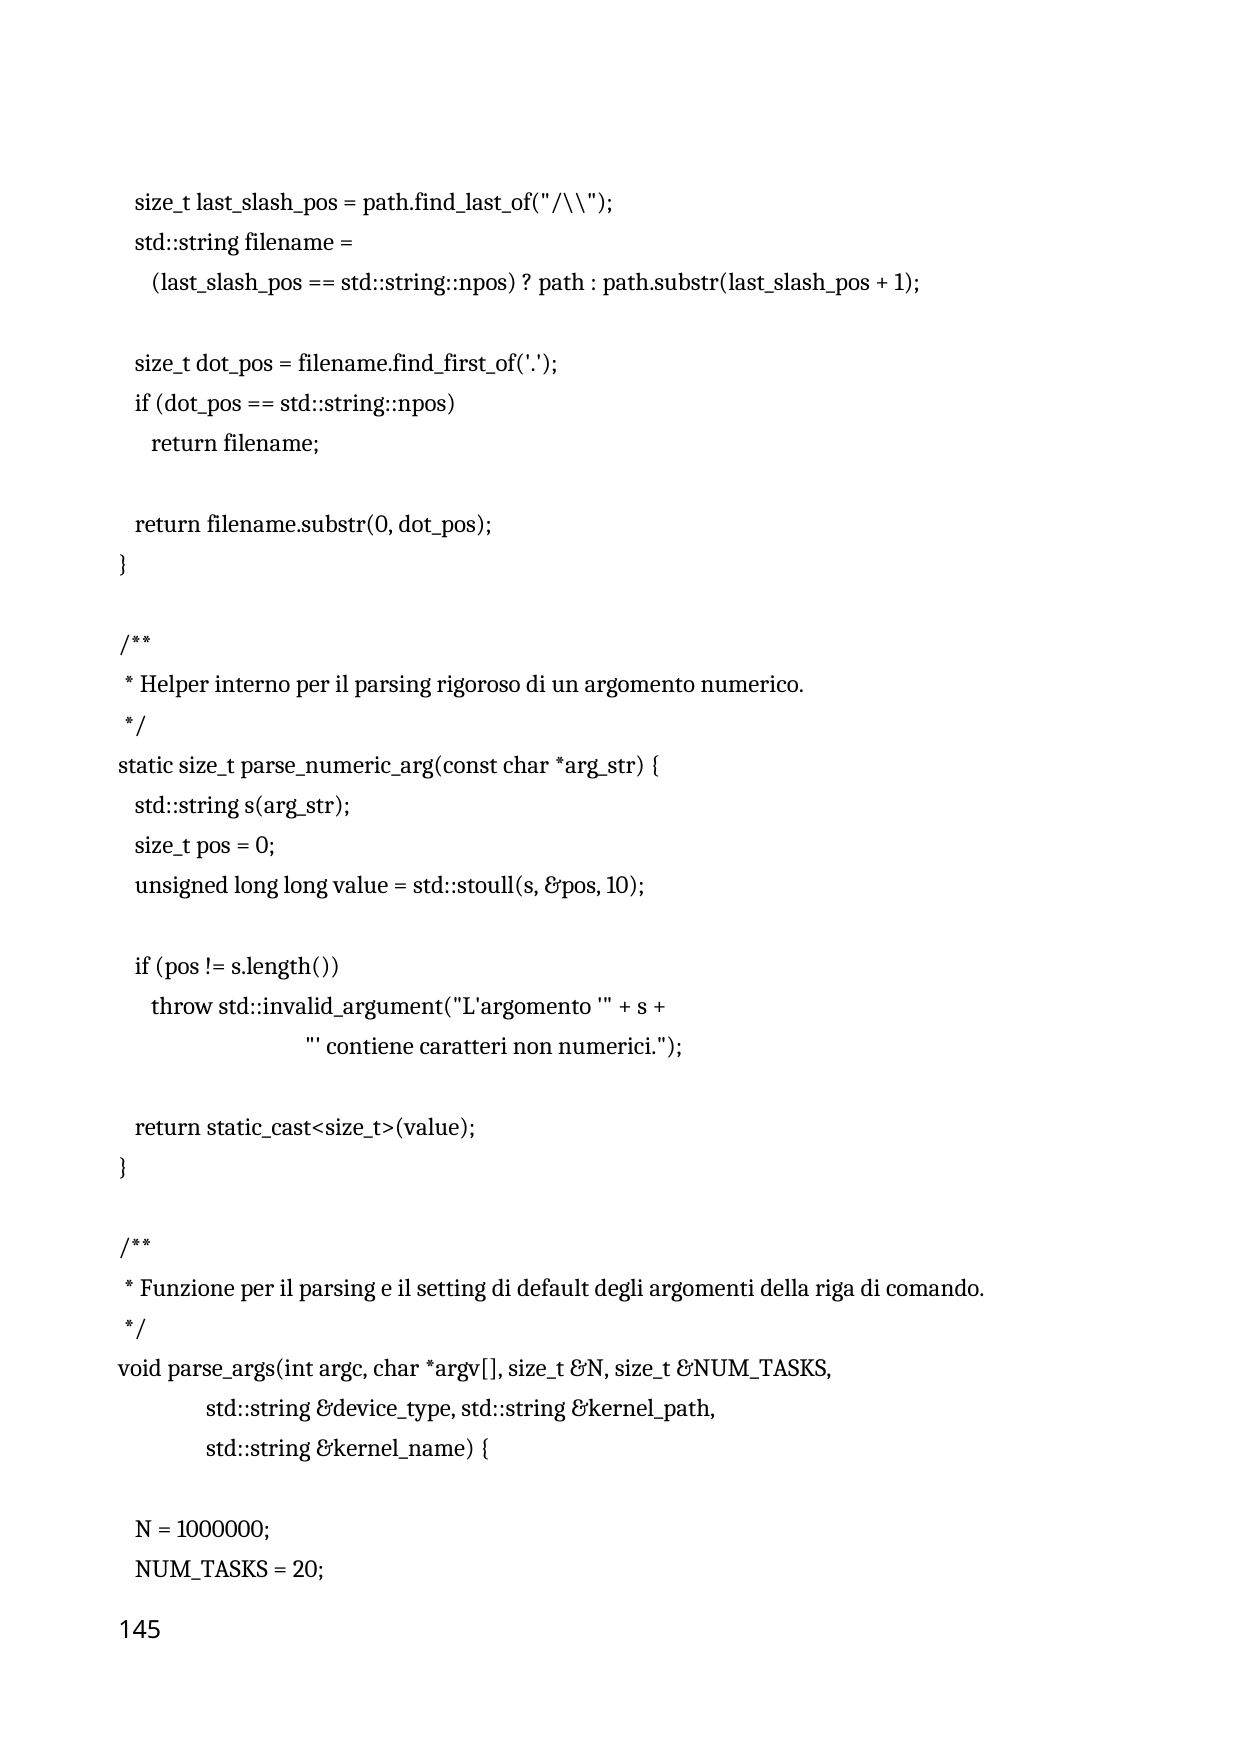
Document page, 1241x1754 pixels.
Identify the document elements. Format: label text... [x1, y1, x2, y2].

text if (dot_pos == std::string::npos) [118, 389, 1122, 418]
text * Helper interno per il parsing rigoroso di un argomento numerico. [118, 670, 1122, 699]
text std::string filename = [118, 228, 1122, 257]
text size_t last_slash_pos = path.find_last_of("/\\"); [118, 188, 1122, 217]
text size_t dot_pos = filename.find_first_of('.'); [118, 349, 1122, 377]
text /** [118, 630, 1122, 659]
text /** [118, 1233, 1122, 1262]
text std::string &device_type, std::string &kernel_path, [118, 1394, 1122, 1423]
text N = 1000000; [118, 1515, 1122, 1543]
text return filename; [118, 429, 1122, 458]
text } [118, 1153, 1122, 1182]
text throw std::invalid_argument("L'argomento '" + s + [118, 992, 1122, 1021]
text } [118, 550, 1122, 578]
text */ [118, 711, 1122, 739]
text std::string &kernel_name) { [118, 1434, 1122, 1463]
text (last_slash_pos == std::string::npos) ? path : path.substr(last_slash_pos + 1); [118, 268, 1122, 297]
text static size_t parse_numeric_arg(const char *arg_str) { [118, 751, 1122, 779]
text return filename.substr(0, dot_pos); [118, 509, 1122, 538]
text if (pos != s.length()) [118, 952, 1122, 981]
text * Funzione per il parsing e il setting di default degli argomenti della riga di comando. [118, 1273, 1122, 1302]
text */ [118, 1314, 1122, 1342]
text std::string s(arg_str); [118, 791, 1122, 820]
text size_t pos = 0; [118, 831, 1122, 860]
text "' contiene caratteri non numerici."); [118, 1032, 1122, 1061]
text return static_cast<size_t>(value); [118, 1113, 1122, 1141]
text NUM_TASKS = 20; [118, 1555, 1122, 1584]
text void parse_args(int argc, char *argv[], size_t &N, size_t &NUM_TASKS, [118, 1354, 1122, 1383]
text unsigned long long value = std::stoull(s, &pos, 10); [118, 871, 1122, 900]
